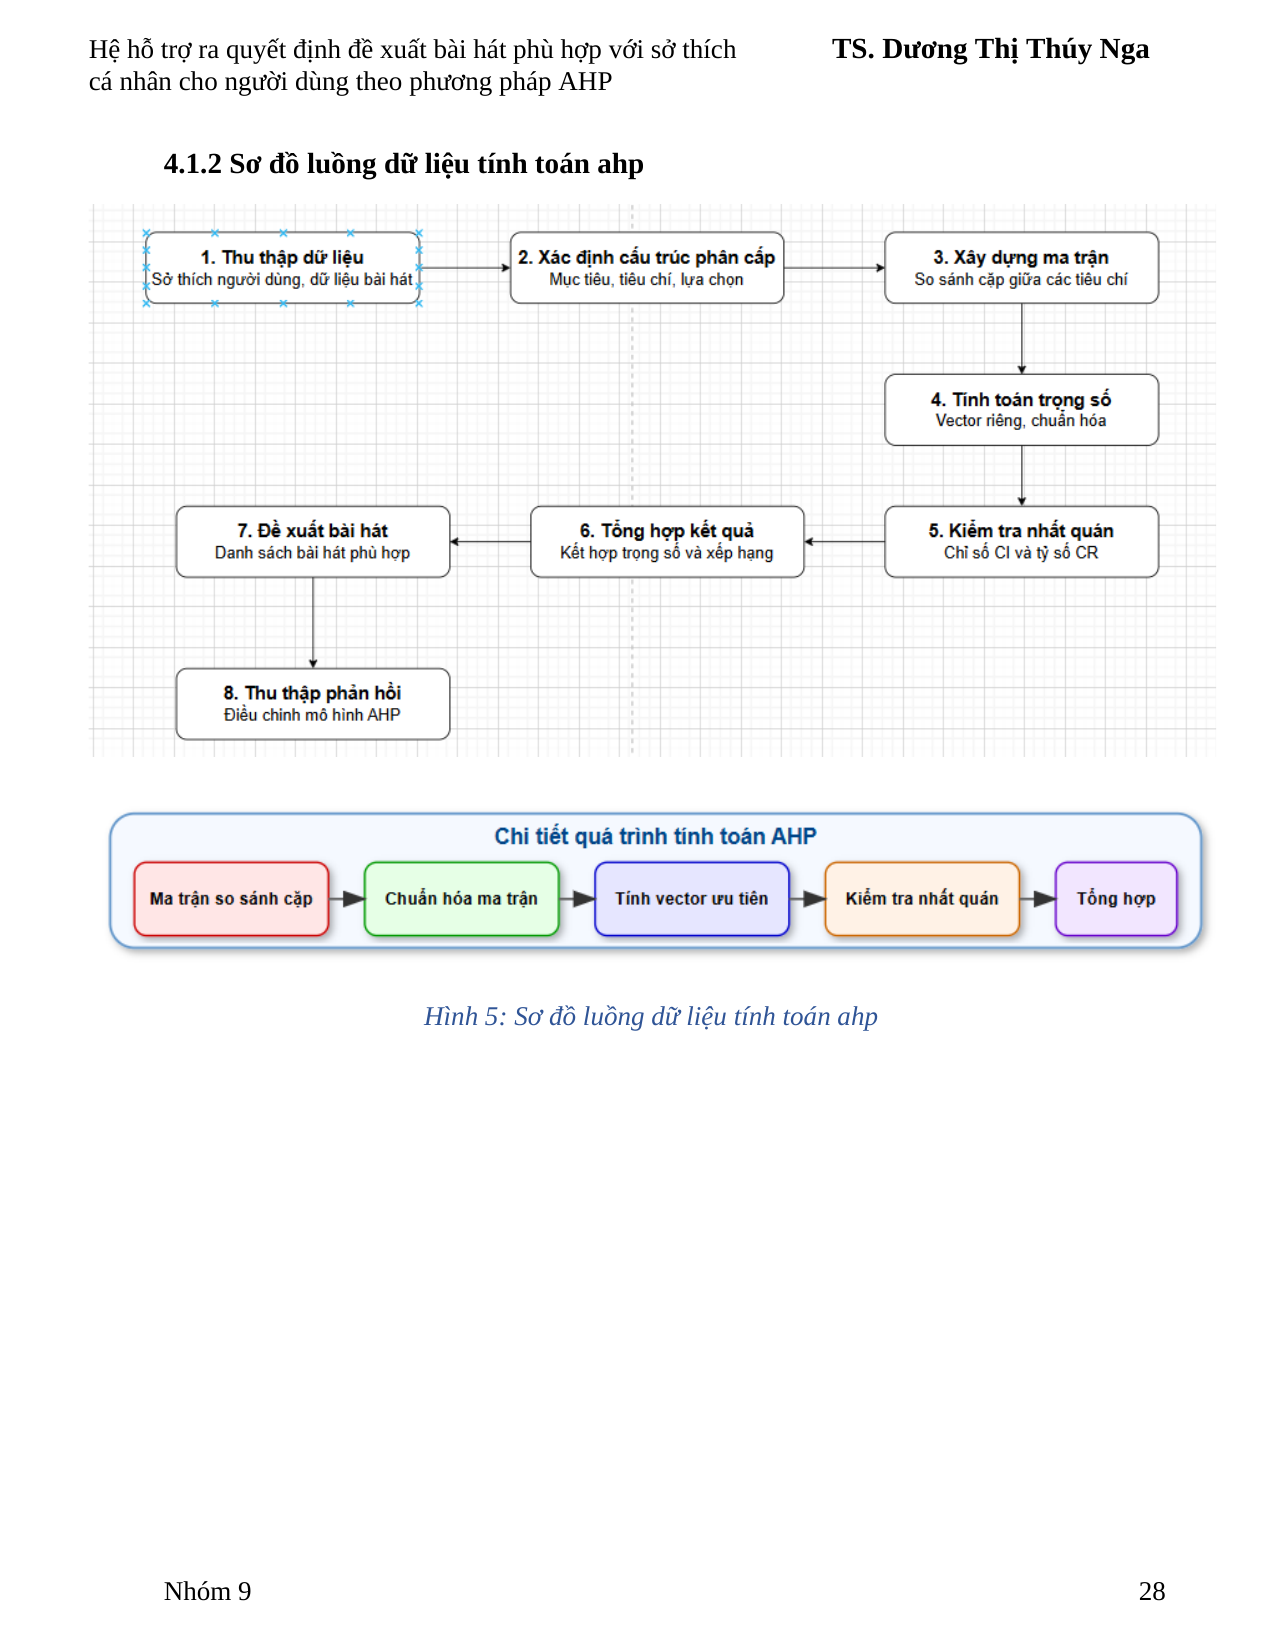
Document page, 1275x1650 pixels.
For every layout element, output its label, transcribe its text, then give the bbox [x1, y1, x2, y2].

subtitle Hình 5: Sơ đồ luồng dữ liệu tính toán ahp [88, 1000, 1216, 1031]
picture [88, 204, 1217, 757]
subtitle 4.1.2 Sơ đồ luồng dữ liệu tính toán ahp [88, 146, 1216, 179]
picture [88, 788, 1217, 968]
